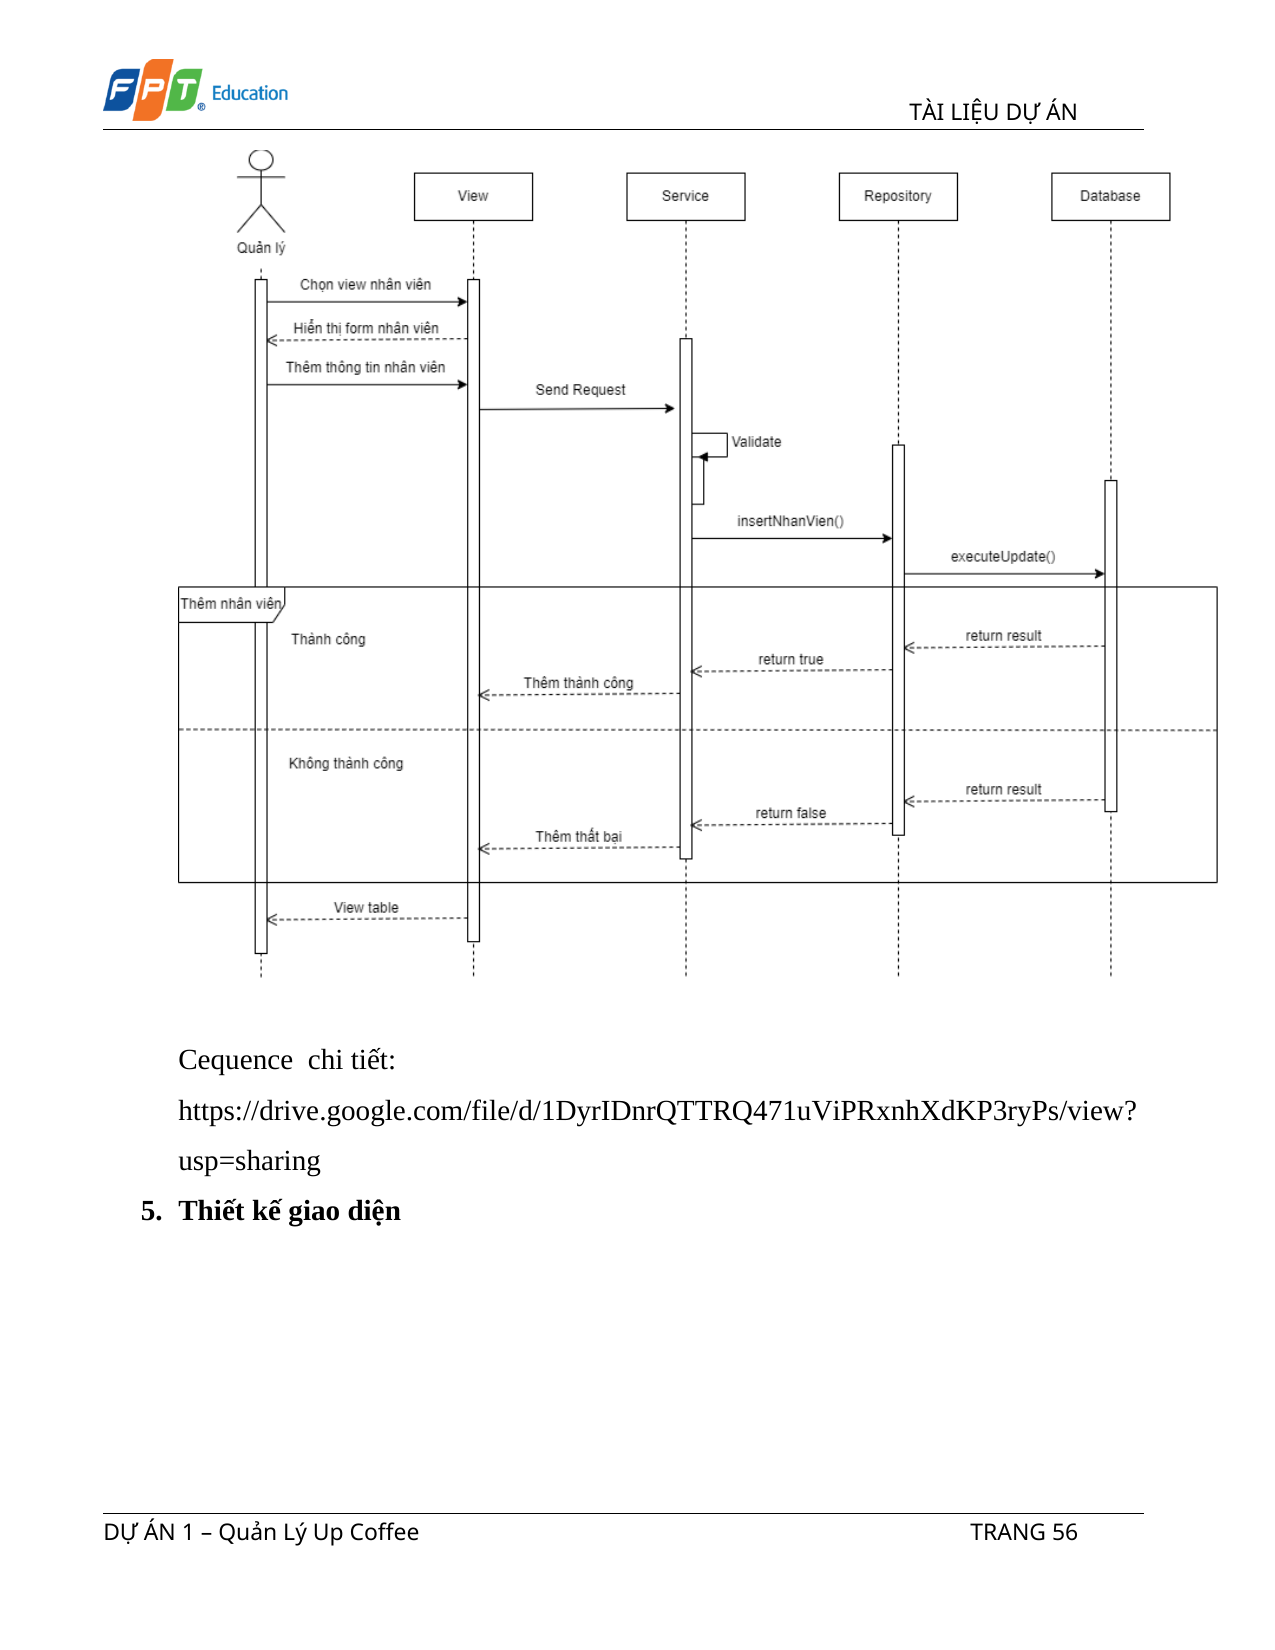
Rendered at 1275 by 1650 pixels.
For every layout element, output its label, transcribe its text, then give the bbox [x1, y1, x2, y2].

picture [103, 59, 289, 121]
list Cequence chi tiết: https://drive.google.com/file/d/1DyrIDnrQTTRQ471uViPRxnhXdKP3ryPs/view?usp=sharing [178, 1042, 1144, 1177]
picture [178, 150, 1219, 979]
list Thiết kế giao diện [141, 1193, 1144, 1227]
